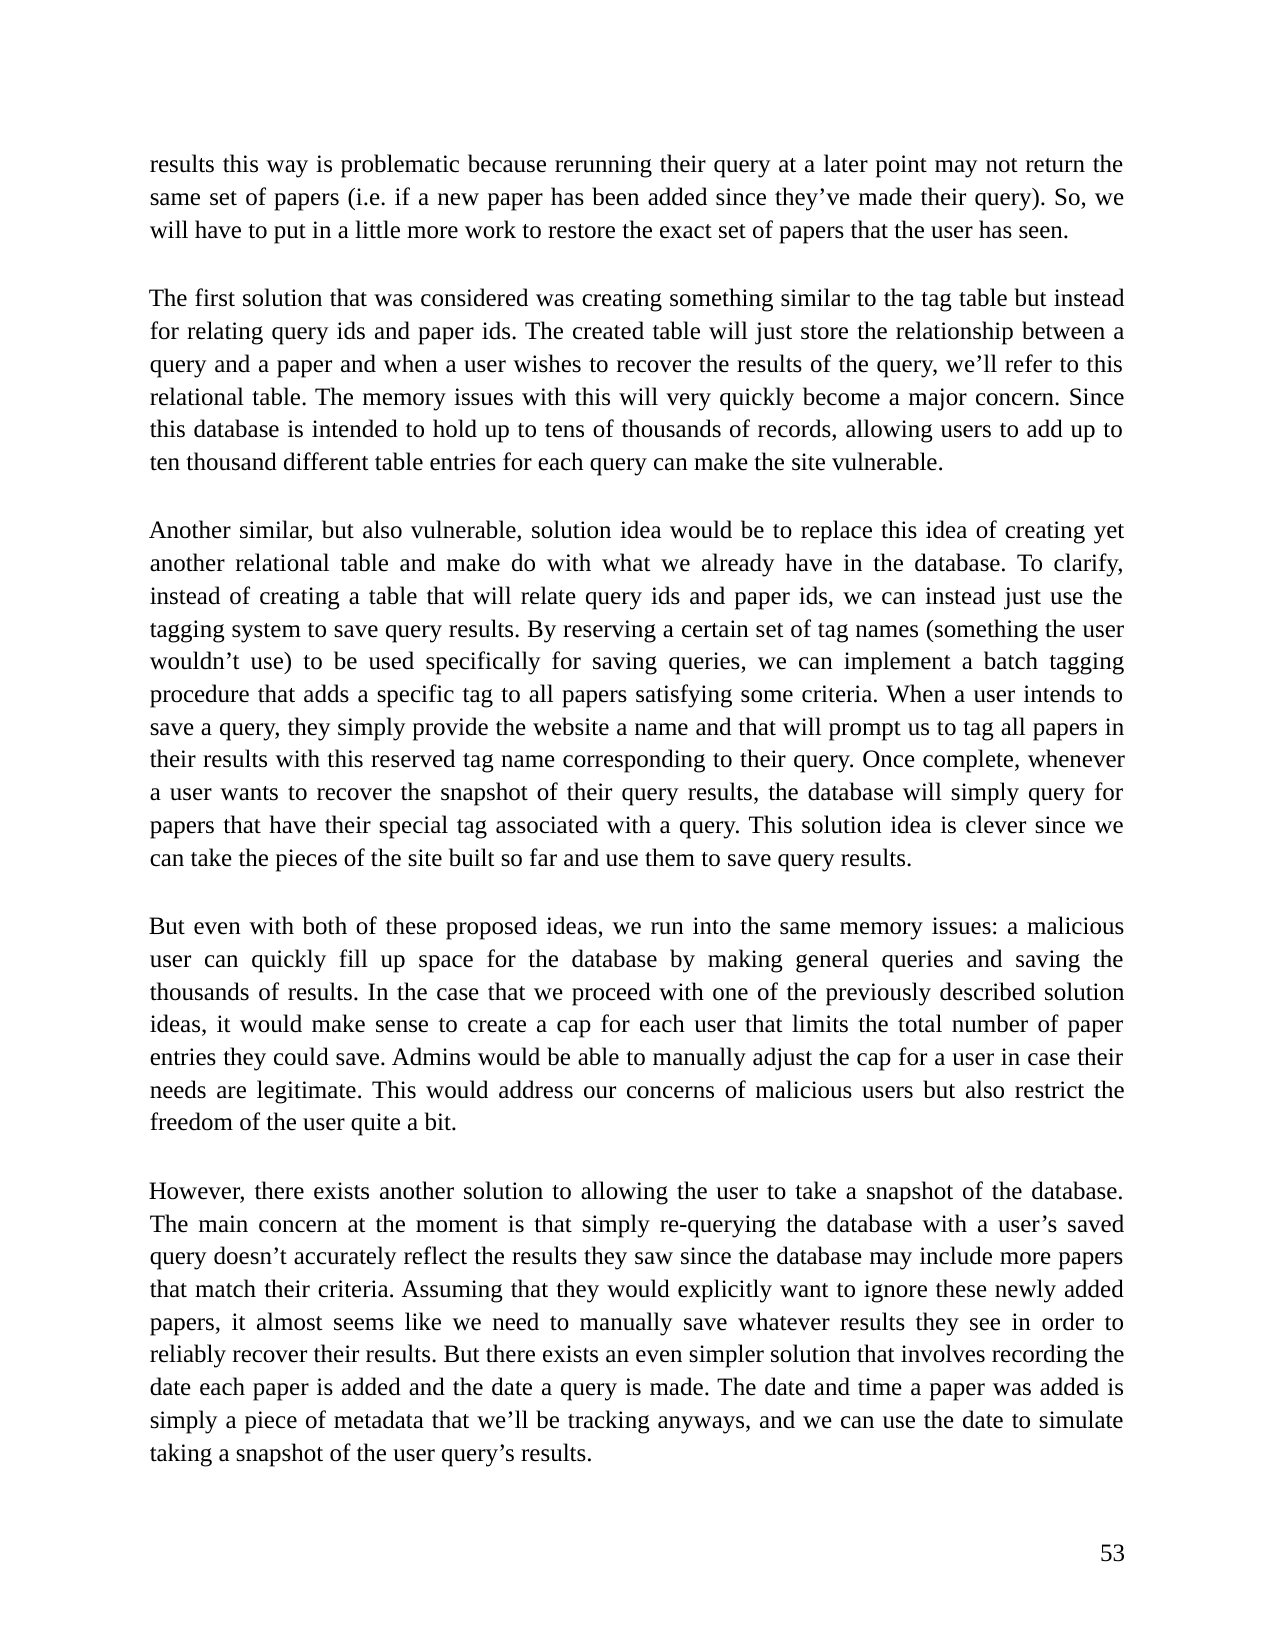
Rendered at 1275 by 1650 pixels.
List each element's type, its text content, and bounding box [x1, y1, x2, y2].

text But even with both of these proposed ideas, we run into the same memory issues: a malicious user can quickly fill up space for the database by making general queries and saving the thousands of results. In the case that we proceed with one of the previously described solution ideas, it would make sense to create a cap for each user that limits the total number of paper entries they could save. Admins would be able to manually adjust the cap for a user in case their needs are legitimate. This would address our concerns of malicious users but also restrict the freedom of the user quite a bit. [148, 911, 1125, 1136]
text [148, 149, 1125, 244]
text However, there exists another solution to allowing the user to take a snapshot of the database. The main concern at the moment is that simply re-querying the database with a user’s saved query doesn’t accurately reflect the results they saw since the database may include more papers that match their criteria. Assuming that they would explicitly want to ignore these newly added papers, it almost seems like we need to manually save whatever results they see in order to reliably recover their results. But there exists an even simpler solution that involves recording the date each paper is added and the date a query is made. The date and time a paper was added is simply a piece of metadata that we’ll be tracking anyways, and we can use the date to simulate taking a snapshot of the user query’s results. [148, 1176, 1125, 1466]
text Another similar, but also vulnerable, solution idea would be to replace this idea of creating yet another relational table and make do with what we already have in the database. To clarify, instead of creating a table that will relate query ids and paper ids, we can instead just use the tagging system to save query results. By reserving a certain set of tag names (something the user wouldn’t use) to be used specifically for saving queries, we can implement a batch tagging procedure that adds a specific tag to all papers satisfying some criteria. When a user intends to save a query, they simply provide the website a name and that will prompt us to tag all papers in their results with this reserved tag name corresponding to their query. Once complete, whenever a user wants to recover the snapshot of their query results, the database will simply query for papers that have their special tag associated with a query. This solution idea is clever since we can take the pieces of the site built so far and use them to save query results. [148, 516, 1125, 871]
text The first solution that was considered was creating something similar to the tag table but instead for relating query ids and paper ids. The created table will just store the relationship between a query and a paper and when a user wishes to recover the results of the query, we’ll refer to this relational table. The memory issues with this will very quickly become a major concern. Since this database is intended to hold up to tens of thousands of records, allowing users to add up to ten thousand different table entries for each query can make the site vulnerable. [148, 283, 1125, 476]
